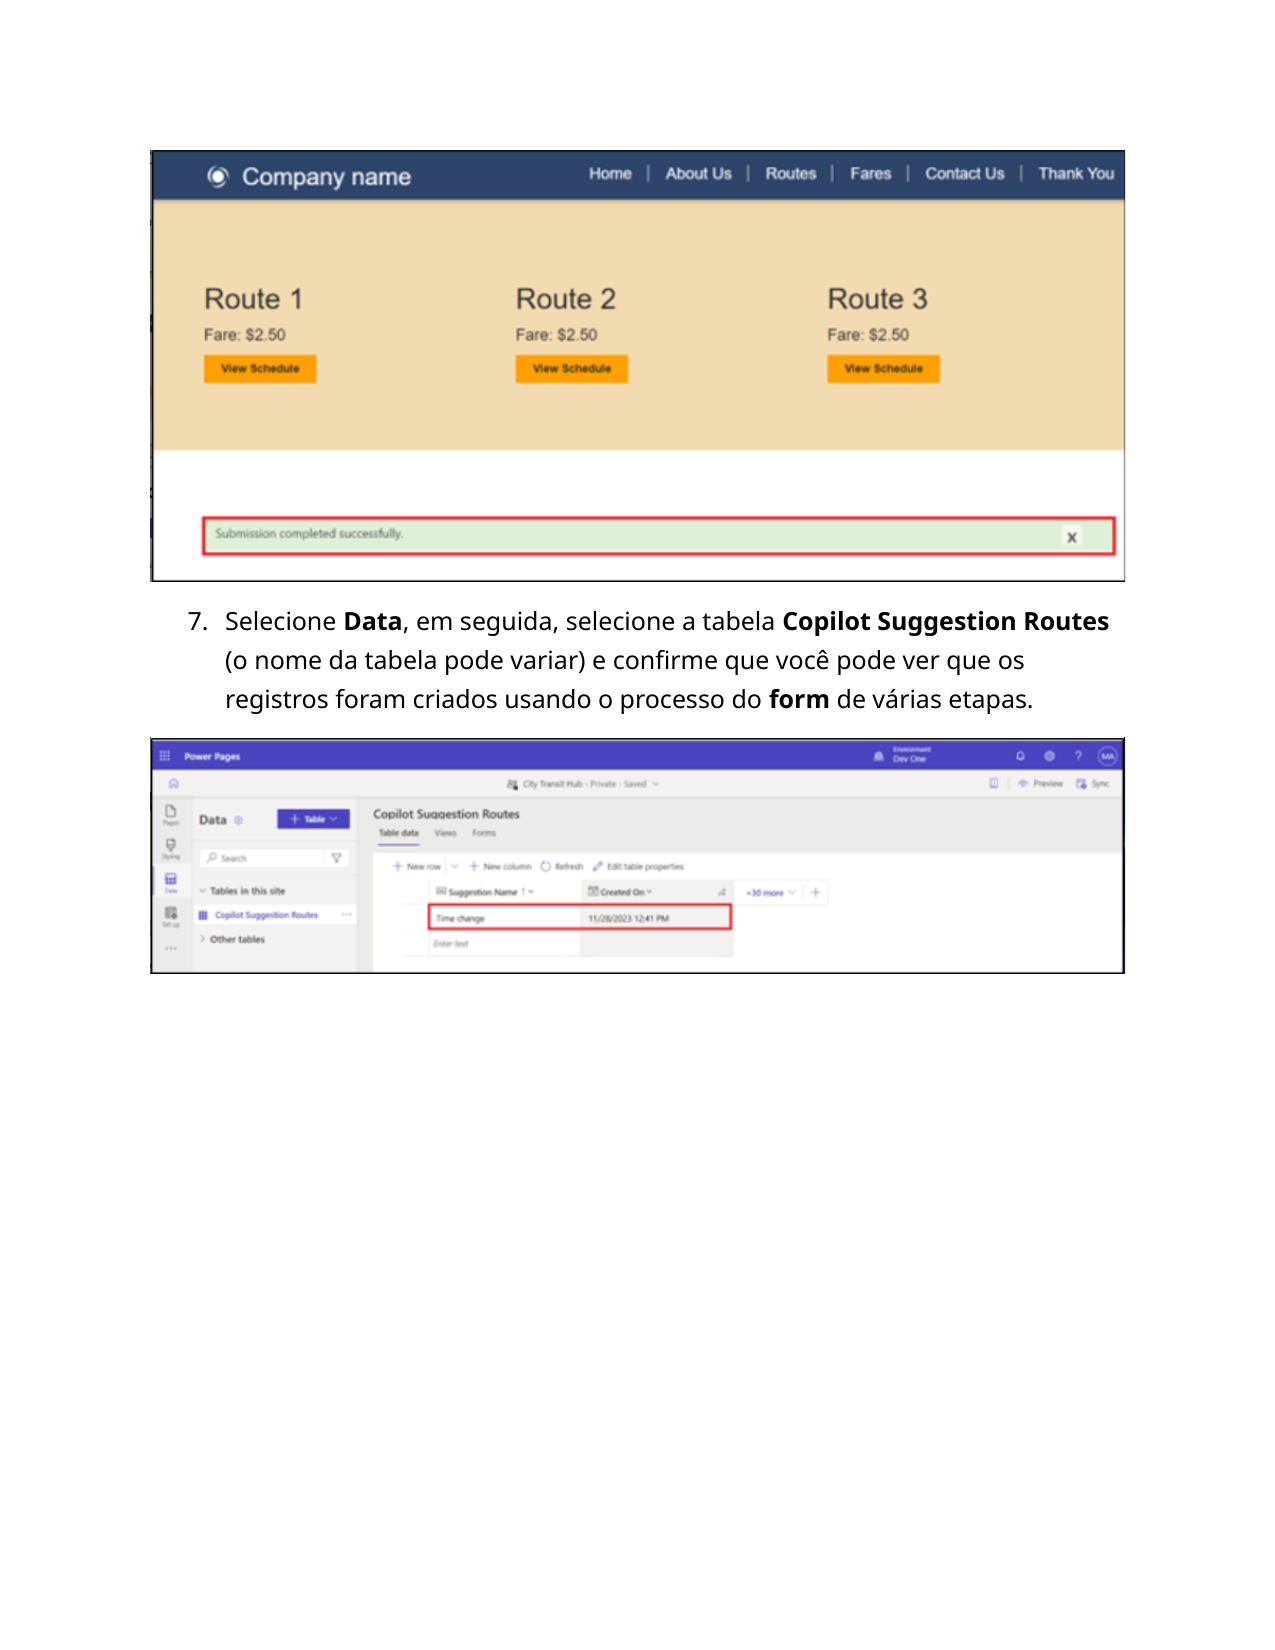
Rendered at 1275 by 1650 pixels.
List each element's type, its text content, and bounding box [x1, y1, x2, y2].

picture [150, 737, 1125, 974]
picture [150, 150, 1125, 582]
list Selecione Data, em seguida, selecione a tabela Copilot Suggestion Routes (o nome da tabela pode variar) e confirme que você pode ver que os registros foram criados usando o processo do form de várias etapas. [187, 603, 1125, 716]
